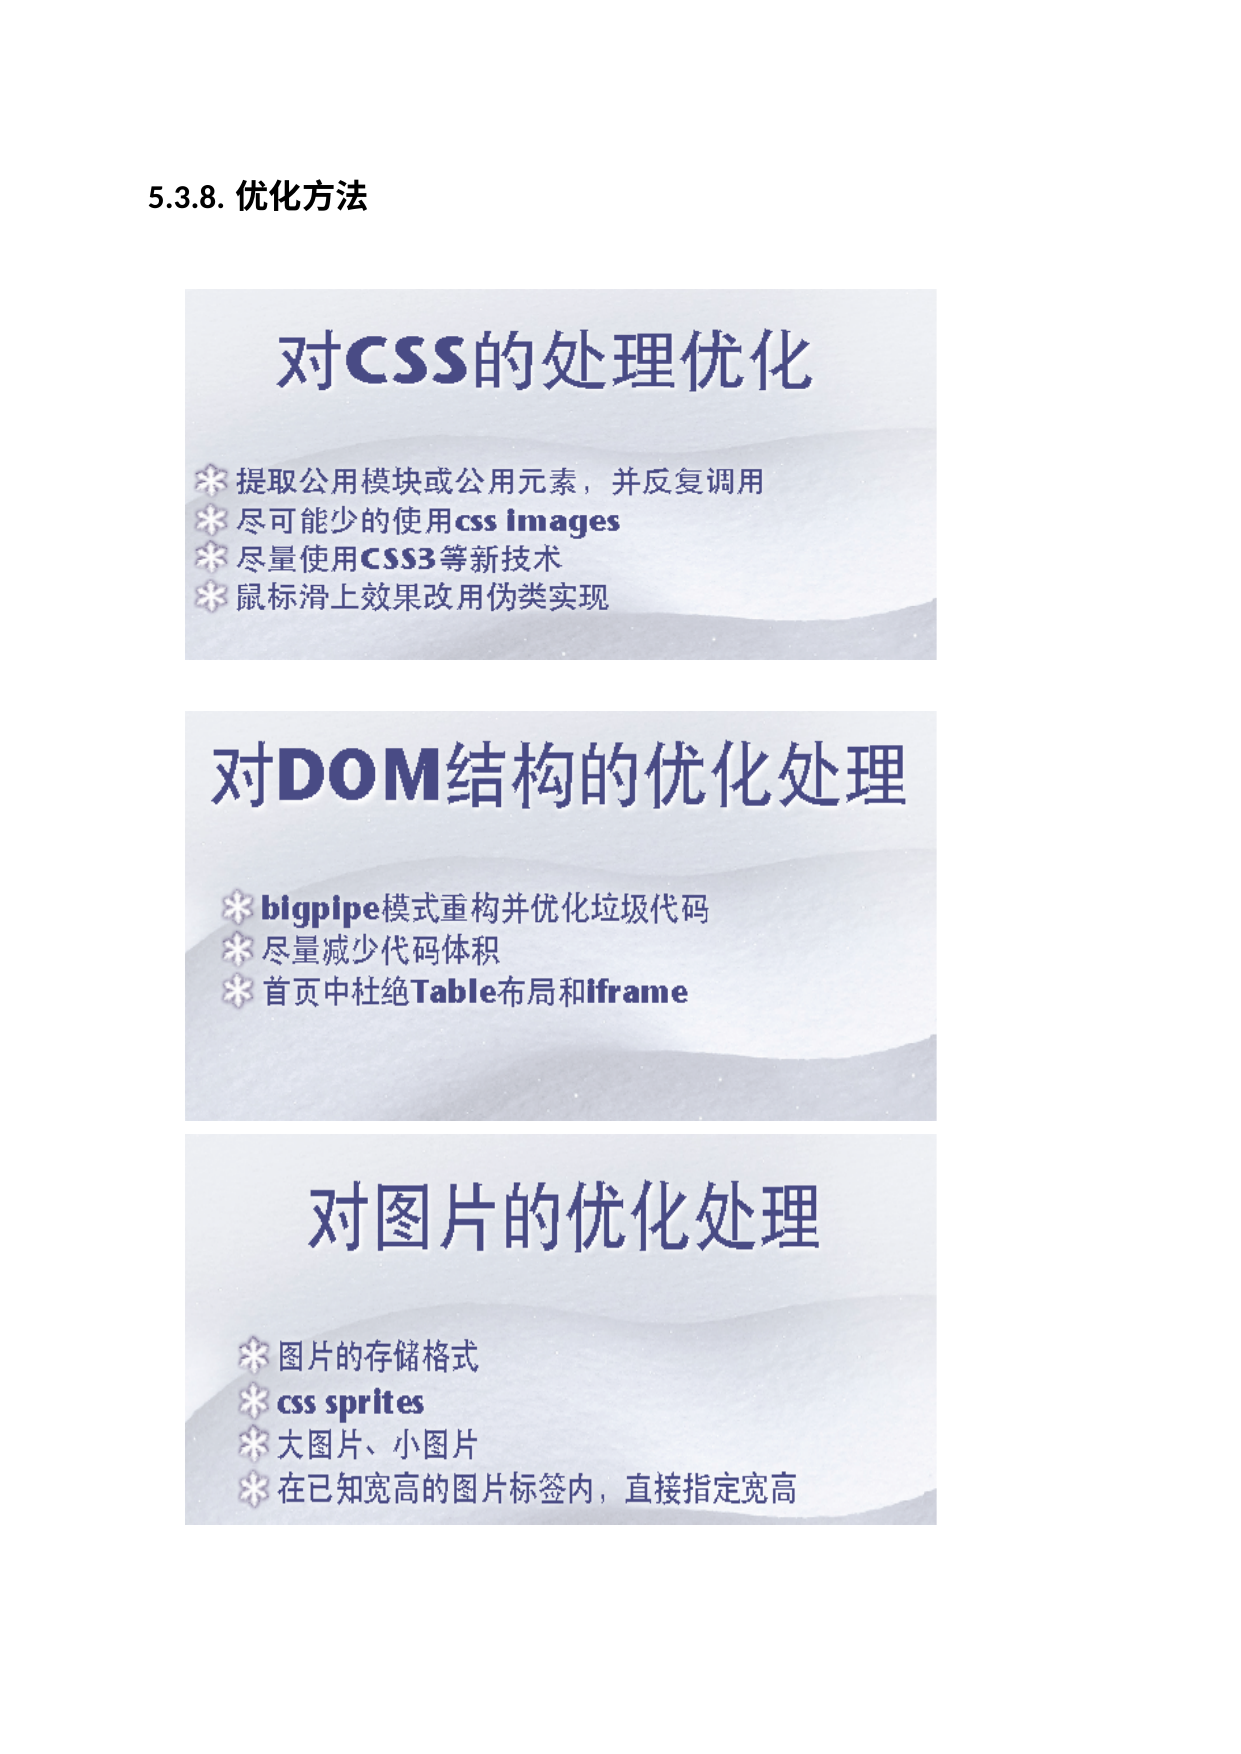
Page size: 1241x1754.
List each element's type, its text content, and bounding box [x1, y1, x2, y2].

picture [185, 711, 937, 1121]
picture [185, 289, 937, 660]
picture [185, 1134, 937, 1525]
subtitle 优化方法 [148, 162, 1093, 227]
